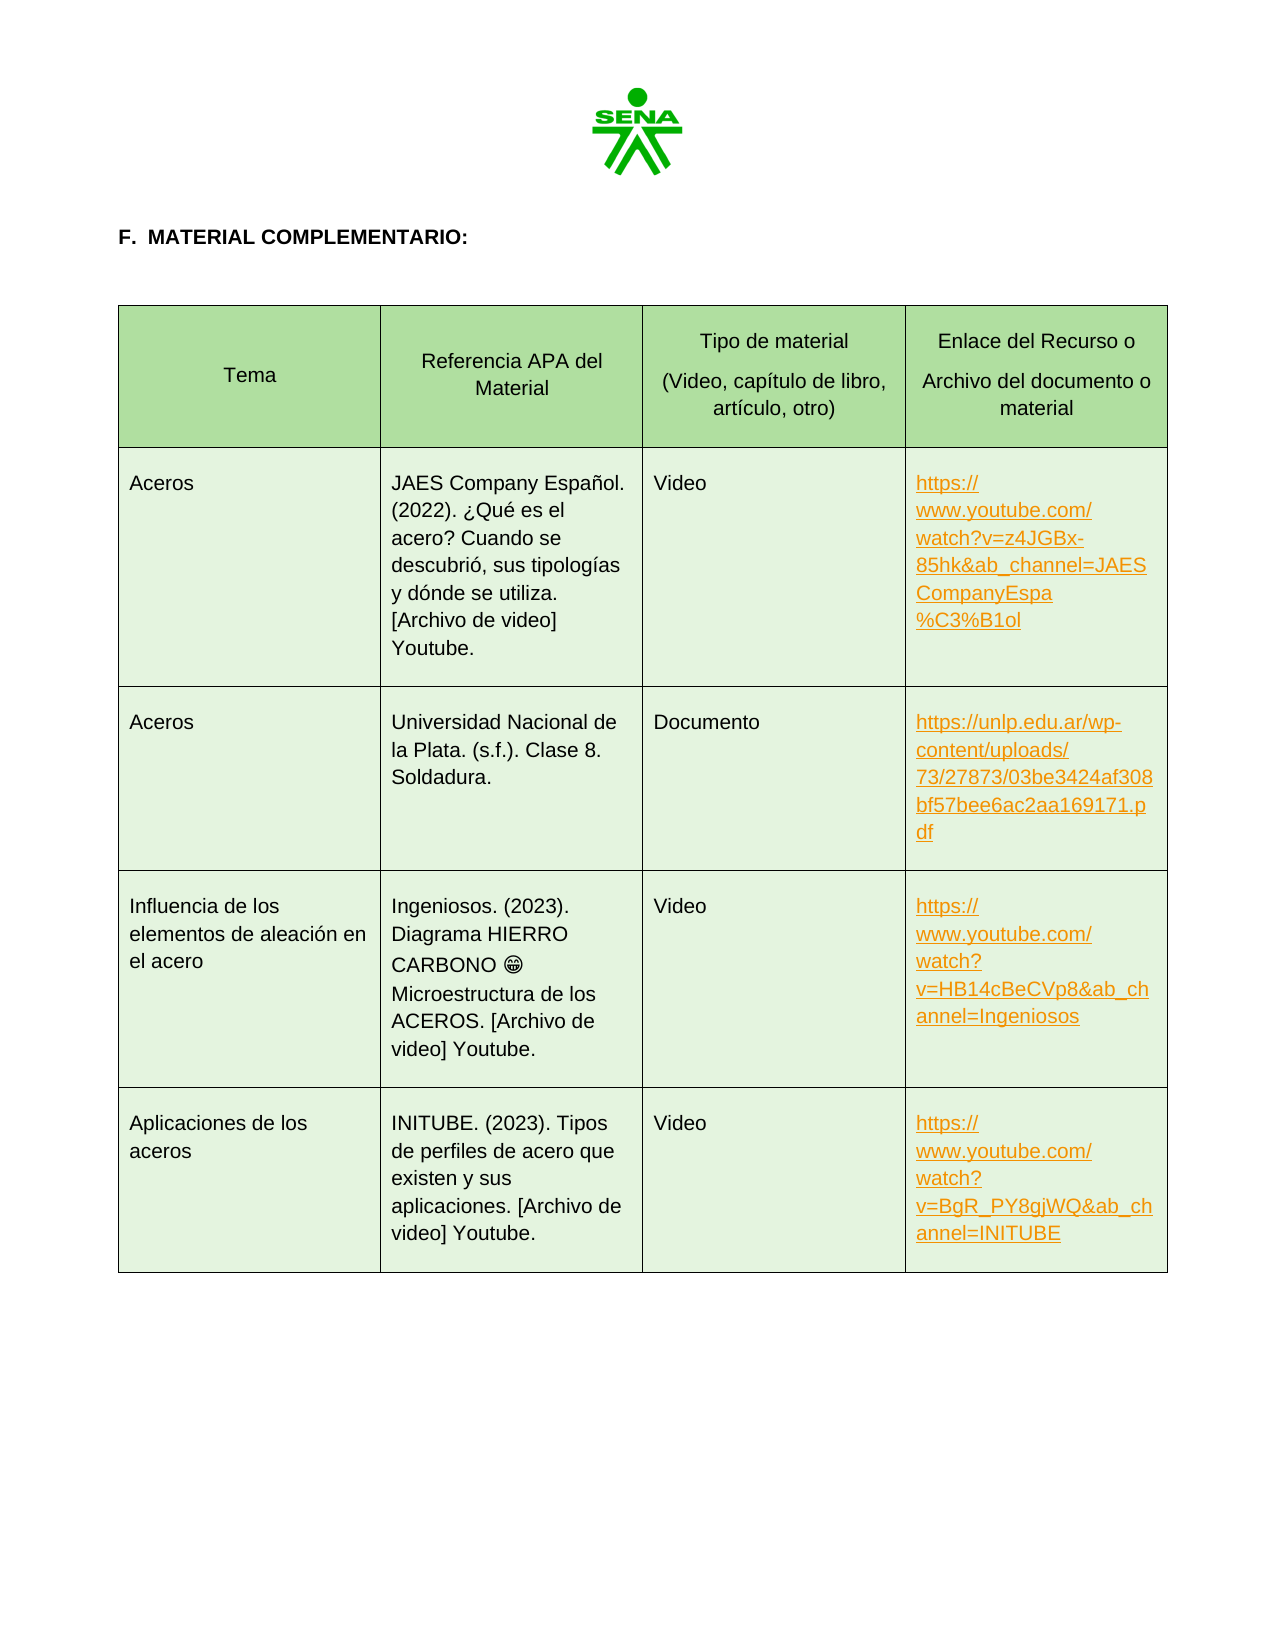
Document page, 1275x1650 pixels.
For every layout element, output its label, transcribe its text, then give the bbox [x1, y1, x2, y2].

picture [592, 87, 683, 176]
table_cell https://www.youtube.com/watch?v=BgR_PY8gjWQ&ab_channel=INITUBE [906, 1088, 1167, 1272]
list MATERIAL COMPLEMENTARIO: [118, 225, 1157, 249]
table_cell https://www.youtube.com/watch?v=z4JGBx-85hk&ab_channel=JAESCompanyEspa%C3%B1ol [906, 448, 1167, 686]
table_cell JAES Company Español. (2022). ¿Qué es el acero? Cuando se descubrió, sus tipologías y dónde se utiliza. [Archivo de video] Youtube. [381, 448, 642, 686]
table_cell Video [643, 1088, 905, 1272]
table_cell Video [643, 448, 905, 686]
table_cell Video [643, 871, 905, 1087]
table_cell Aceros [119, 687, 380, 870]
table_cell Ingeniosos. (2023). Diagrama HIERRO CARBONO 😁 Microestructura de los ACEROS. [Archivo de video] Youtube. [381, 871, 642, 1087]
table_cell Documento [643, 687, 905, 870]
table_cell Universidad Nacional de la Plata. (s.f.). Clase 8. Soldadura. [381, 687, 642, 870]
table_header Referencia APA del Material [381, 306, 642, 447]
table_header Tipo de material (Video, capítulo de libro, artículo, otro) [643, 306, 905, 447]
table_cell https://unlp.edu.ar/wp-content/uploads/73/27873/03be3424af308bf57bee6ac2aa169171.pdf [906, 687, 1167, 870]
table_cell Aceros [119, 448, 380, 686]
table_header Enlace del Recurso o Archivo del documento o material [906, 306, 1167, 447]
table_cell Influencia de los elementos de aleación en el acero [119, 871, 380, 1087]
table_cell INITUBE. (2023). Tipos de perfiles de acero que existen y sus aplicaciones. [Archivo de video] Youtube. [381, 1088, 642, 1272]
table_header Tema [119, 306, 380, 447]
table_cell https://www.youtube.com/watch?v=HB14cBeCVp8&ab_channel=Ingeniosos [906, 871, 1167, 1087]
table_cell Aplicaciones de los aceros [119, 1088, 380, 1272]
